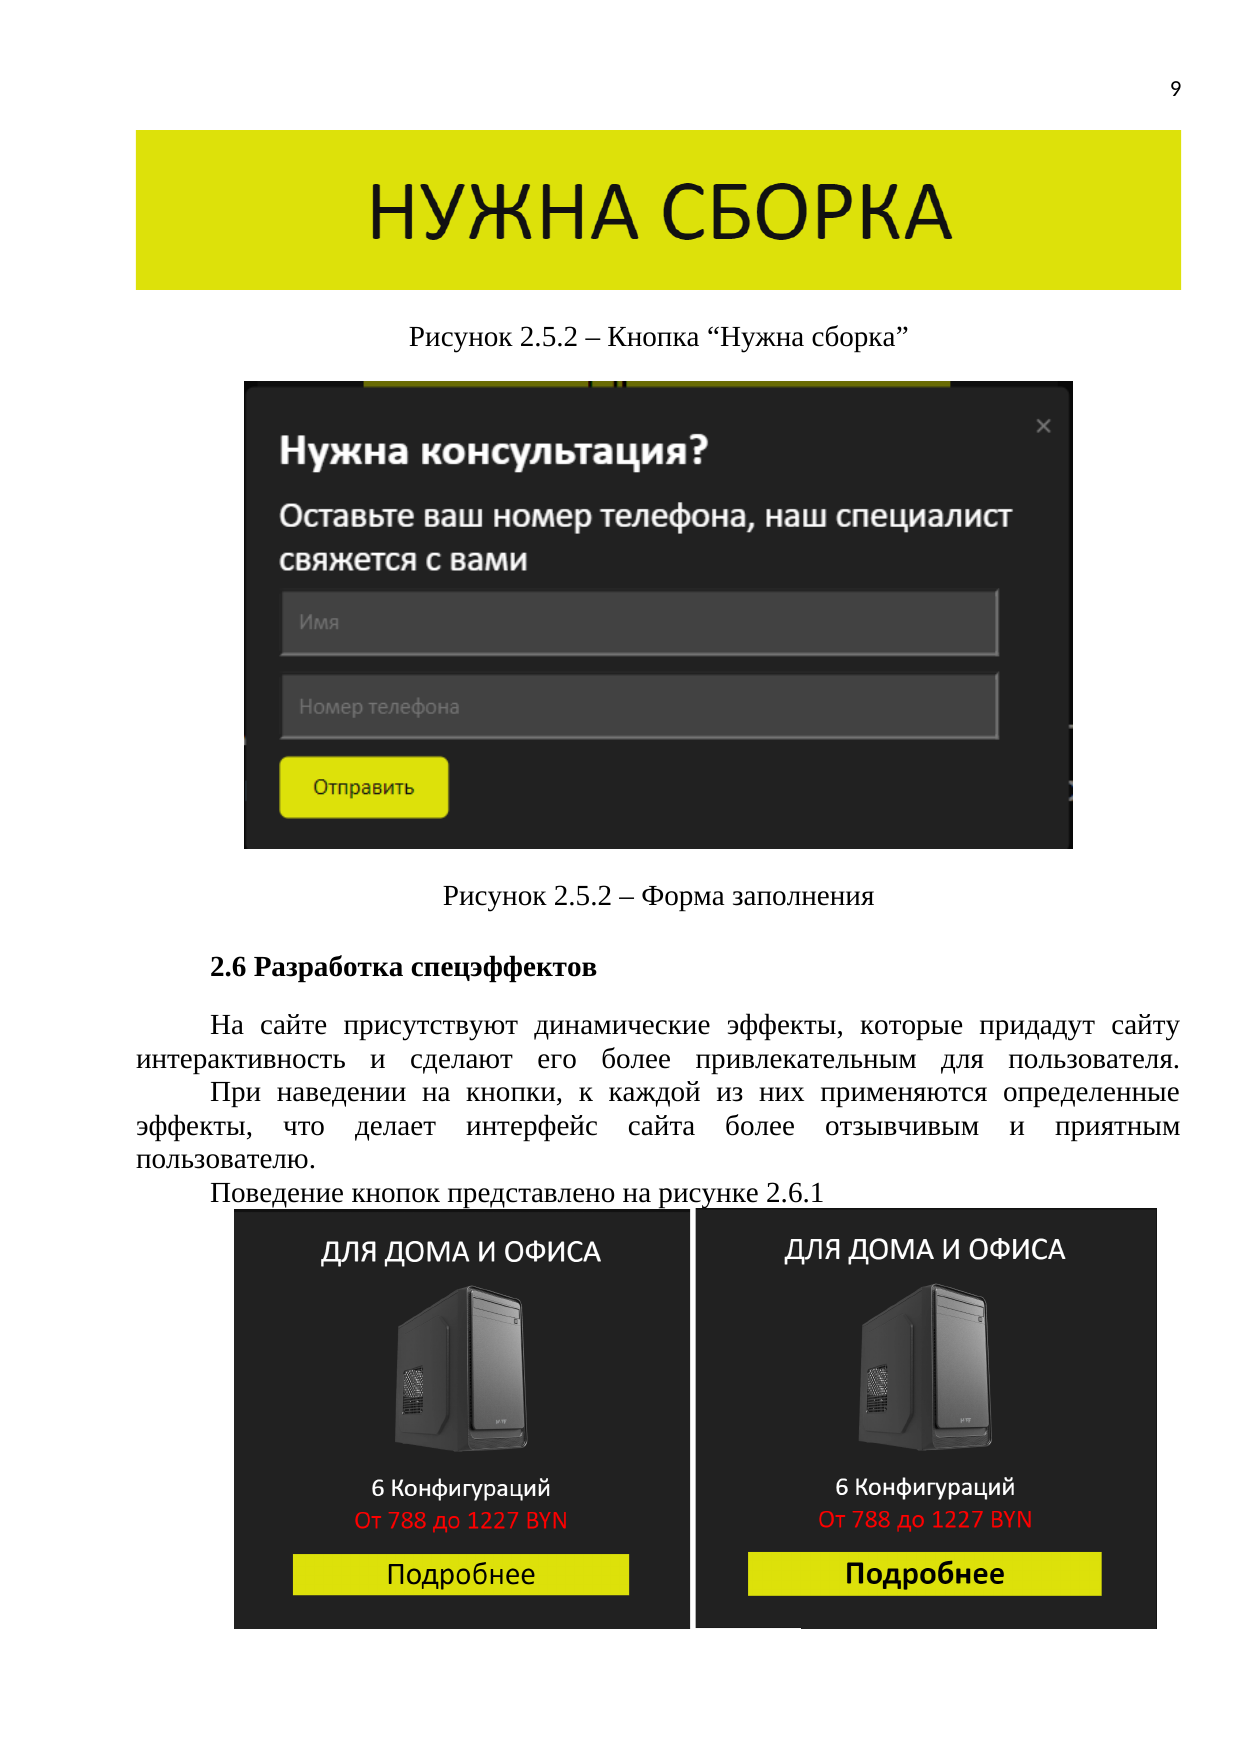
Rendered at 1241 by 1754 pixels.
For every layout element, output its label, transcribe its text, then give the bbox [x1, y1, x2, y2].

picture [695, 1208, 1157, 1629]
text На сайте присутствуют динамические эффекты, которые придадут сайту интерактивность и сделают его более привлекательным для пользователя. При наведении на кнопки, к каждой из них применяются определенные эффекты, что делает интерфейс сайта более отзывчивым и приятным пользователю. [136, 1007, 1181, 1175]
text 2.6 Разработка спецэффектов [136, 949, 1181, 982]
text Рисунок 2.5.2 – Кнопка “Нужна сборка” [136, 319, 1181, 353]
picture [135, 130, 1182, 290]
picture [234, 1209, 691, 1629]
text Рисунок 2.5.2 – Форма заполнения [136, 878, 1181, 911]
text Поведение кнопок представлено на рисунке 2.6.1 [136, 1175, 1181, 1209]
picture [244, 381, 1073, 849]
